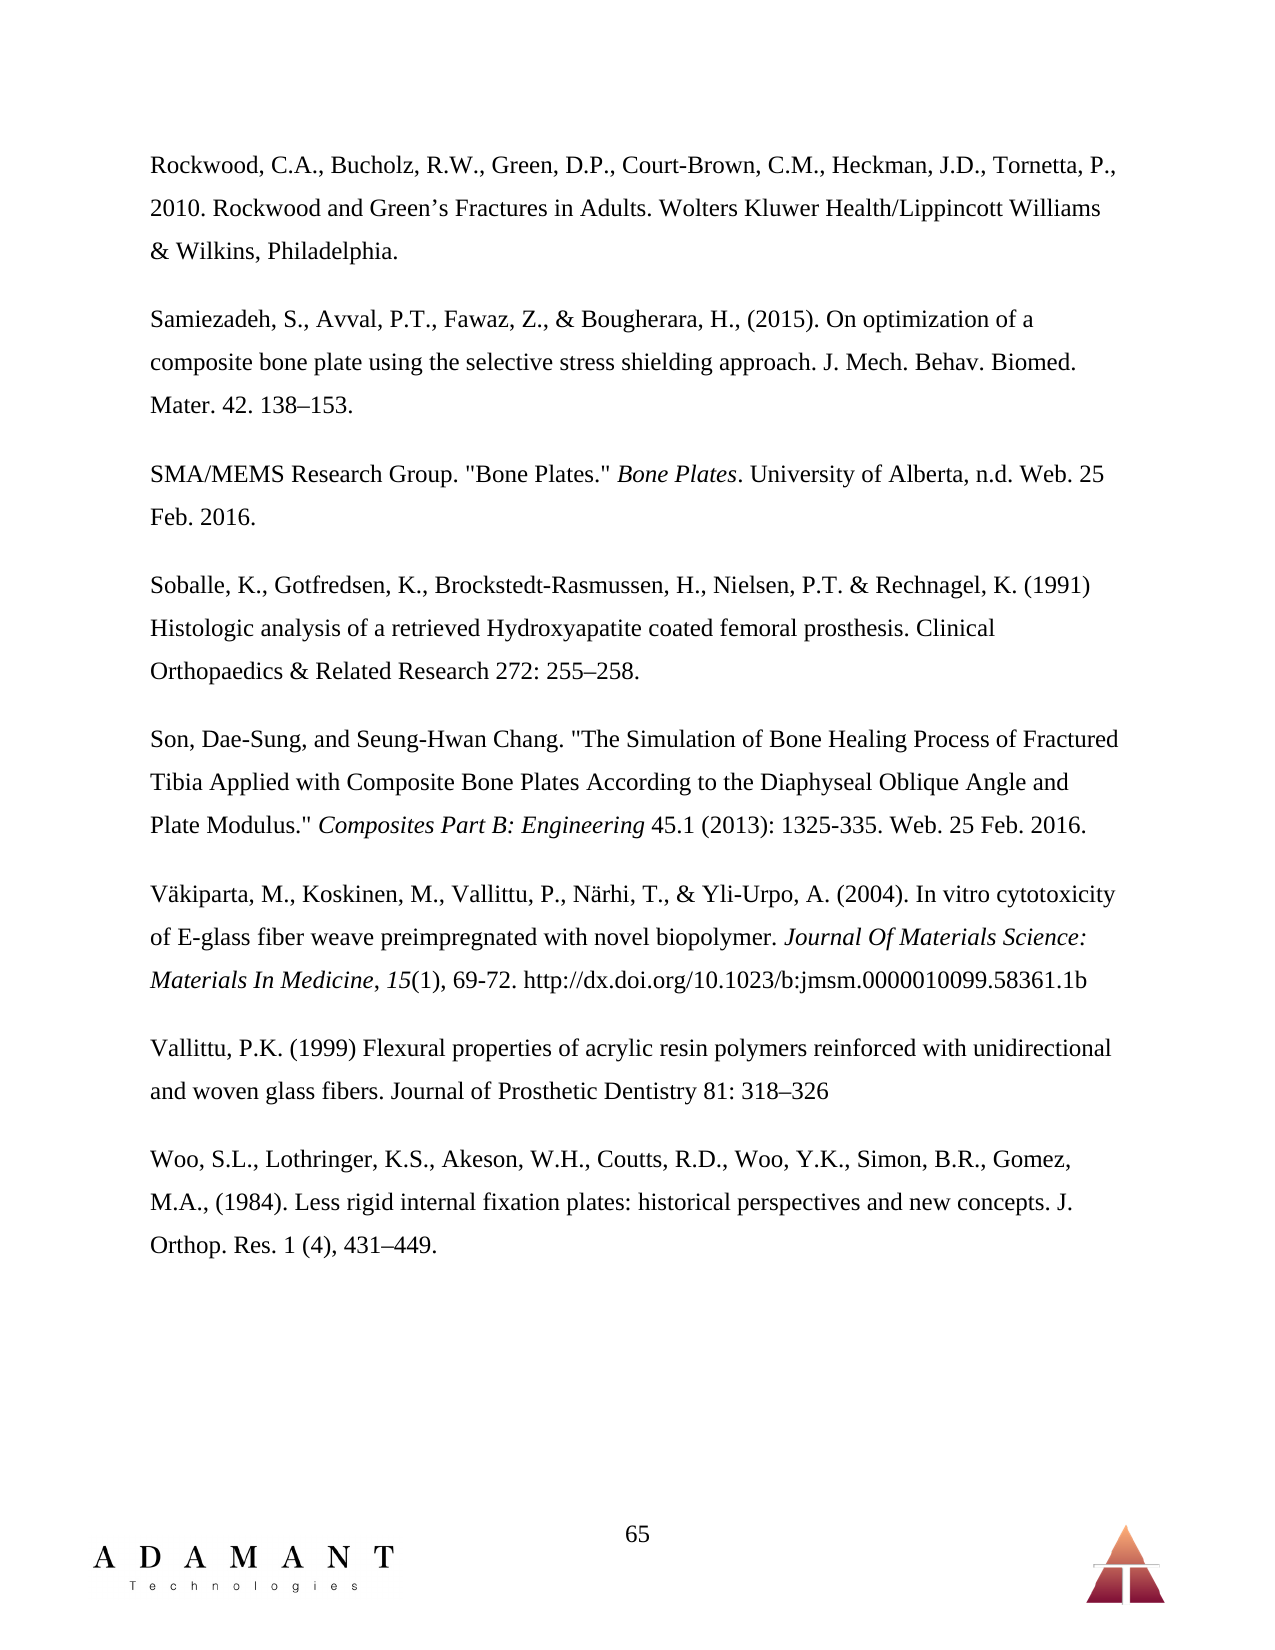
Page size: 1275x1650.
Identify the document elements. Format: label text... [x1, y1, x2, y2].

text Väkiparta, M., Koskinen, M., Vallittu, P., Närhi, T., & Yli-Urpo, A. (2004). In vitro cytotoxicity of E-glass fiber weave preimpregnated with novel biopolymer. Journal Of Materials Science: Materials In Medicine, 15(1), 69-72. http://dx.doi.org/10.1023/b:jmsm.0000010099.58361.1b [150, 879, 1125, 994]
picture [1081, 1521, 1168, 1608]
text Rockwood, C.A., Bucholz, R.W., Green, D.P., Court-Brown, C.M., Heckman, J.D., Tornetta, P., 2010. Rockwood and Green’s Fractures in Adults. Wolters Kluwer Health/Lippincott Williams & Wilkins, Philadelphia. [150, 150, 1125, 265]
text Vallittu, P.K. (1999) Flexural properties of acrylic resin polymers reinforced with unidirectional and woven glass fibers. Journal of Prosthetic Dentistry 81: 318–326 [150, 1033, 1125, 1105]
text Soballe, K., Gotfredsen, K., Brockstedt-Rasmussen, H., Nielsen, P.T. & Rechnagel, K. (1991) Histologic analysis of a retrieved Hydroxyapatite coated femoral prosthesis. Clinical Orthopaedics & Related Research 272: 255–258. [150, 570, 1125, 685]
text SMA/MEMS Research Group. "Bone Plates." Bone Plates. University of Alberta, n.d. Web. 25 Feb. 2016. [150, 459, 1125, 531]
text Woo, S.L., Lothringer, K.S., Akeson, W.H., Coutts, R.D., Woo, Y.K., Simon, B.R., Gomez, M.A., (1984). Less rigid internal fixation plates: historical perspectives and new concepts. J. Orthop. Res. 1 (4), 431–449. [150, 1144, 1125, 1259]
picture [87, 1535, 404, 1600]
text Samiezadeh, S., Avval, P.T., Fawaz, Z., & Bougherara, H., (2015). On optimization of a composite bone plate using the selective stress shielding approach. J. Mech. Behav. Biomed. Mater. 42. 138–153. [150, 304, 1125, 419]
text Son, Dae-Sung, and Seung-Hwan Chang. "The Simulation of Bone Healing Process of Fractured Tibia Applied with Composite Bone Plates According to the Diaphyseal Oblique Angle and Plate Modulus." Composites Part B: Engineering 45.1 (2013): 1325-335. Web. 25 Feb. 2016. [150, 724, 1125, 839]
